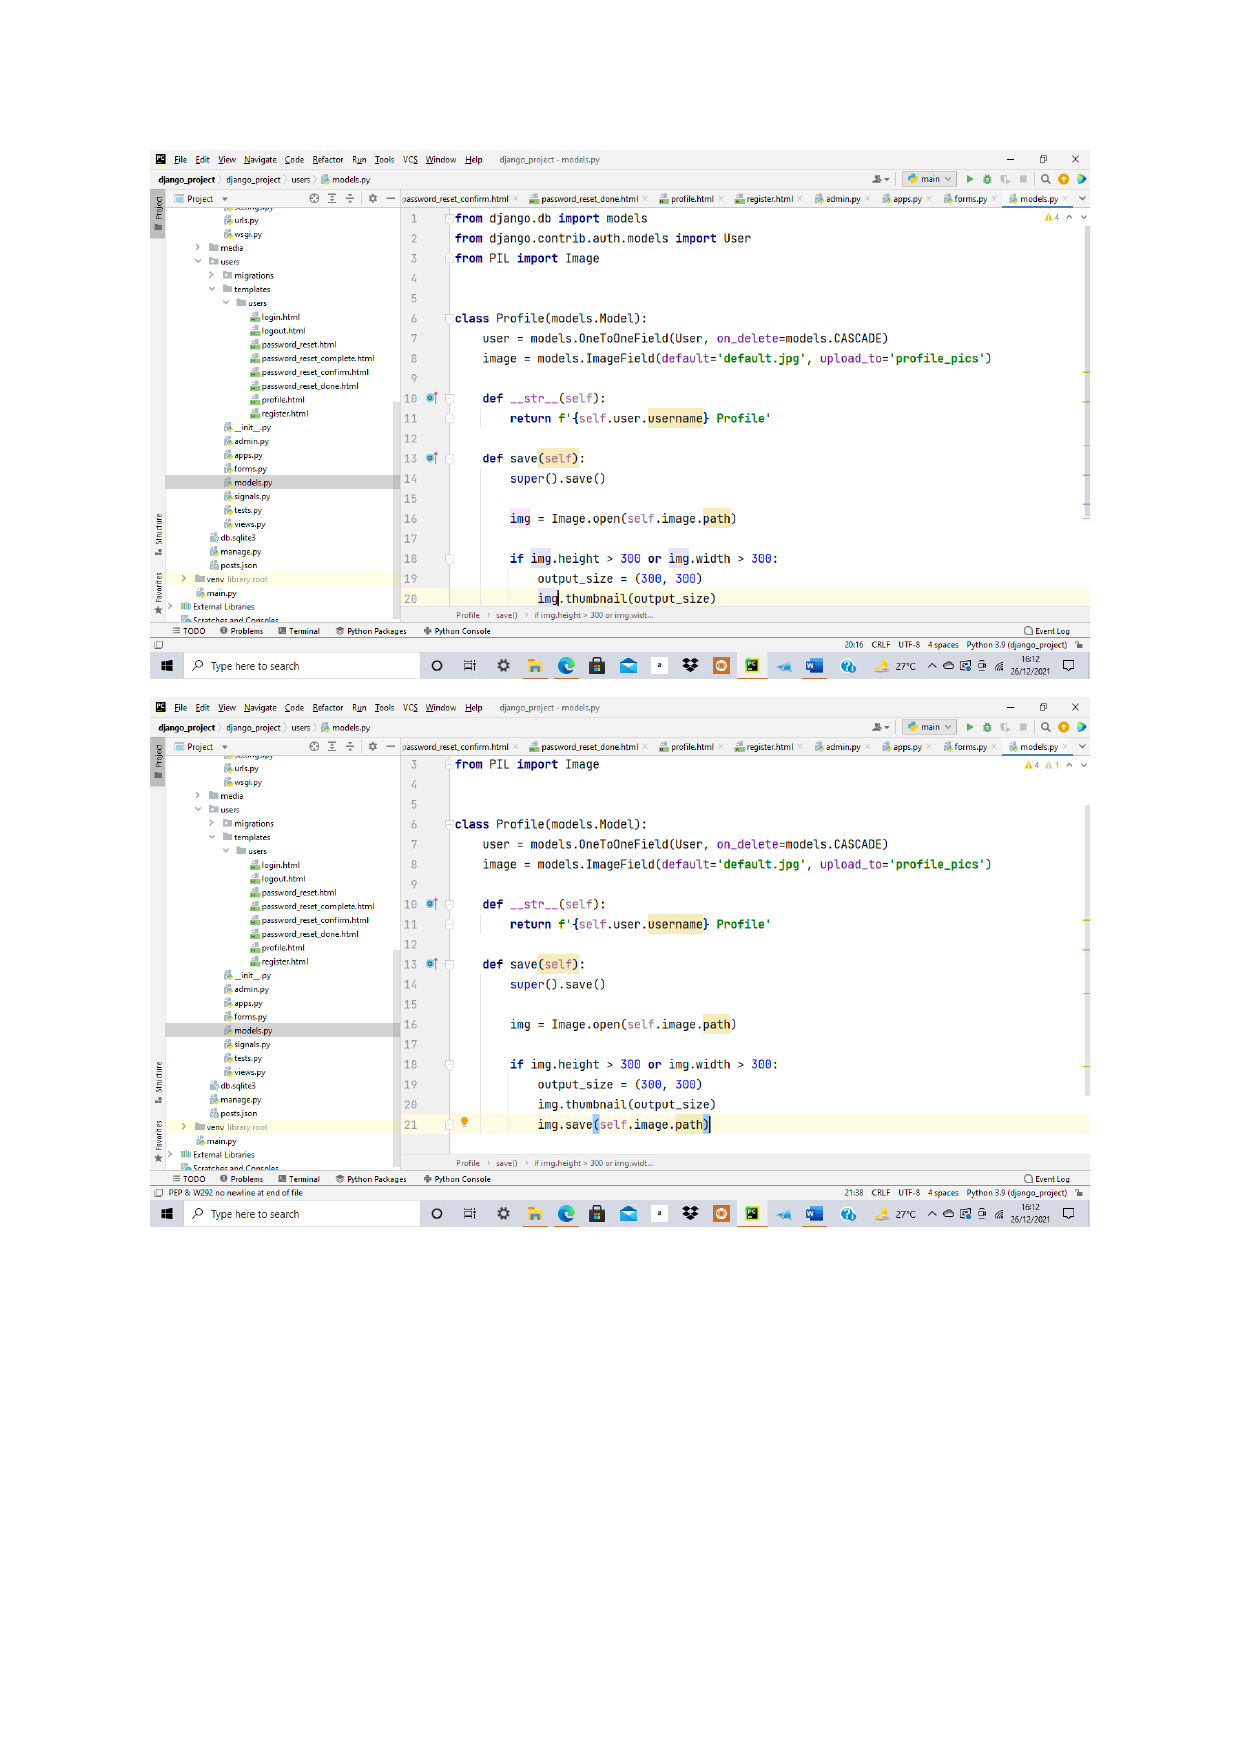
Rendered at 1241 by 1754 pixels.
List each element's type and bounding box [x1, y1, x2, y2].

picture [150, 150, 1091, 679]
picture [150, 697, 1091, 1227]
